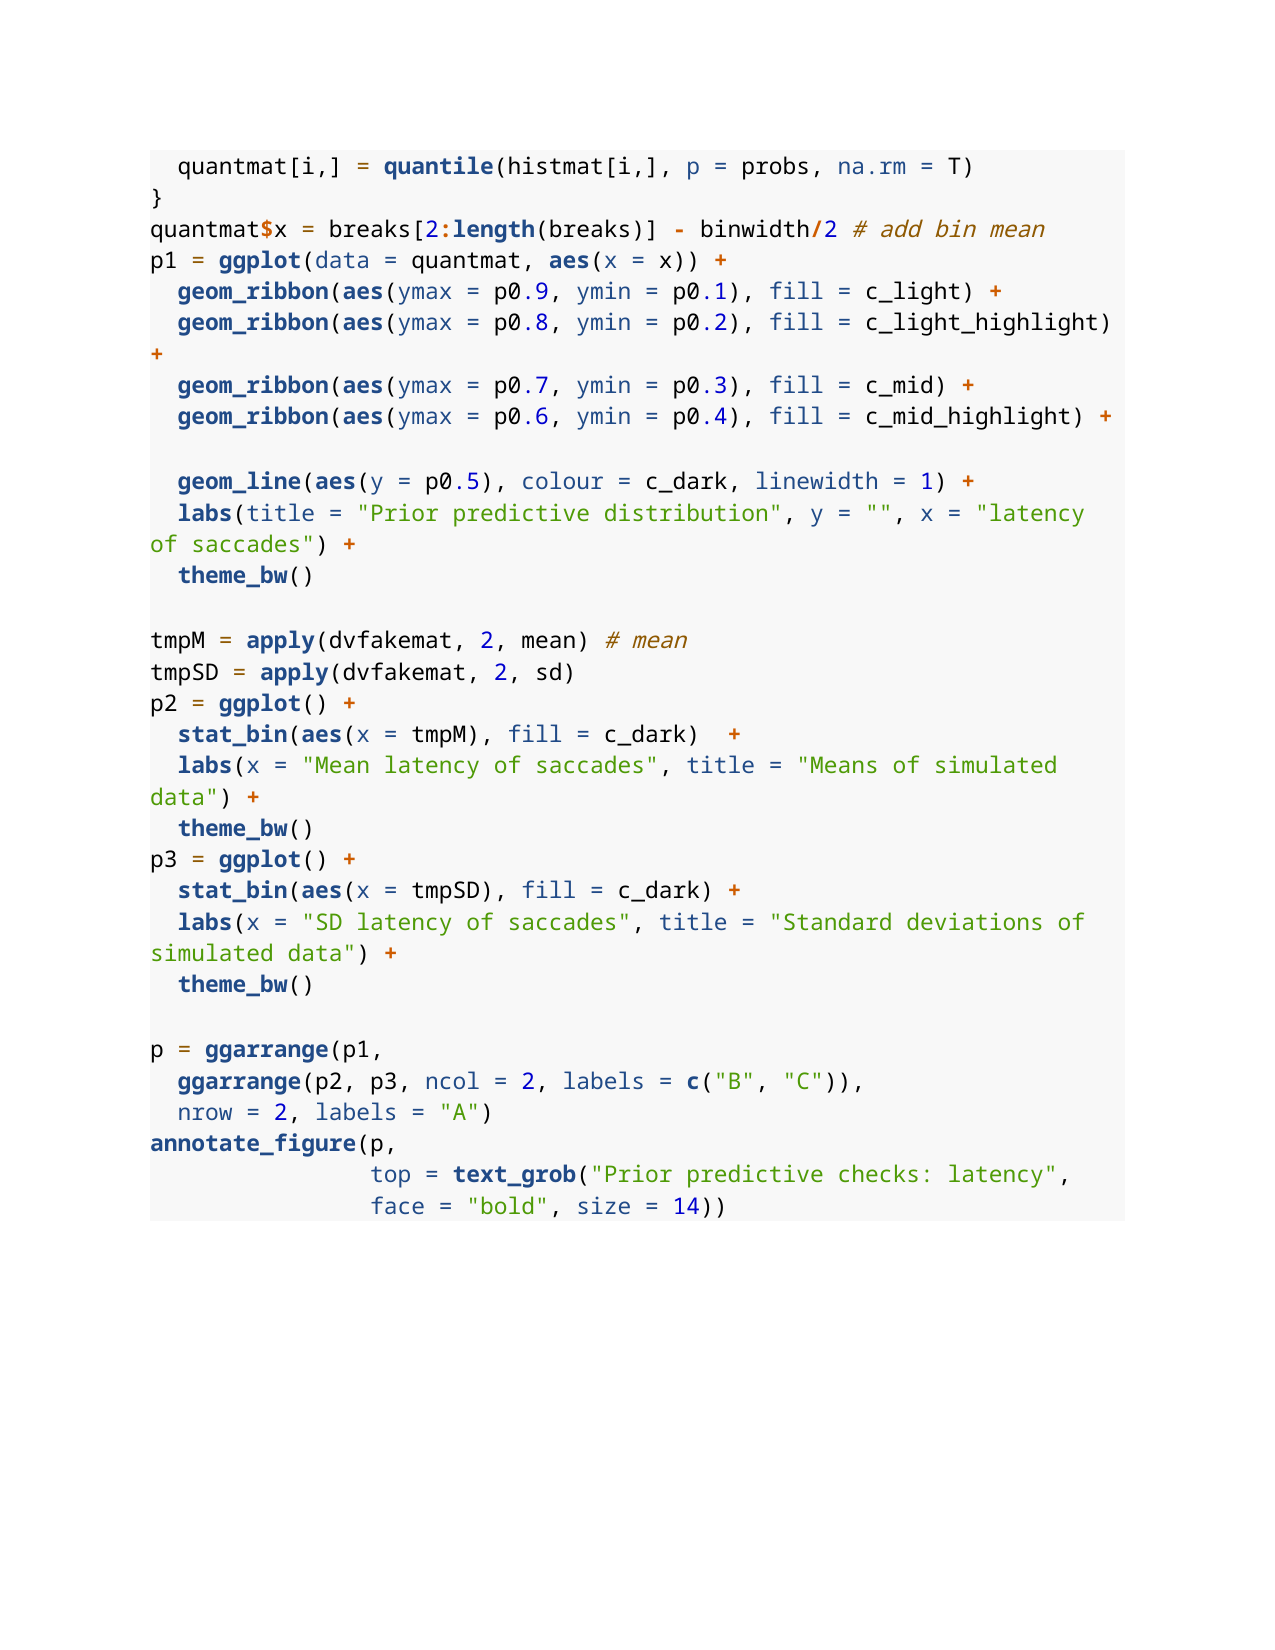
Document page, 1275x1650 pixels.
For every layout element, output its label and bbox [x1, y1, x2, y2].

text [150, 150, 1125, 1221]
